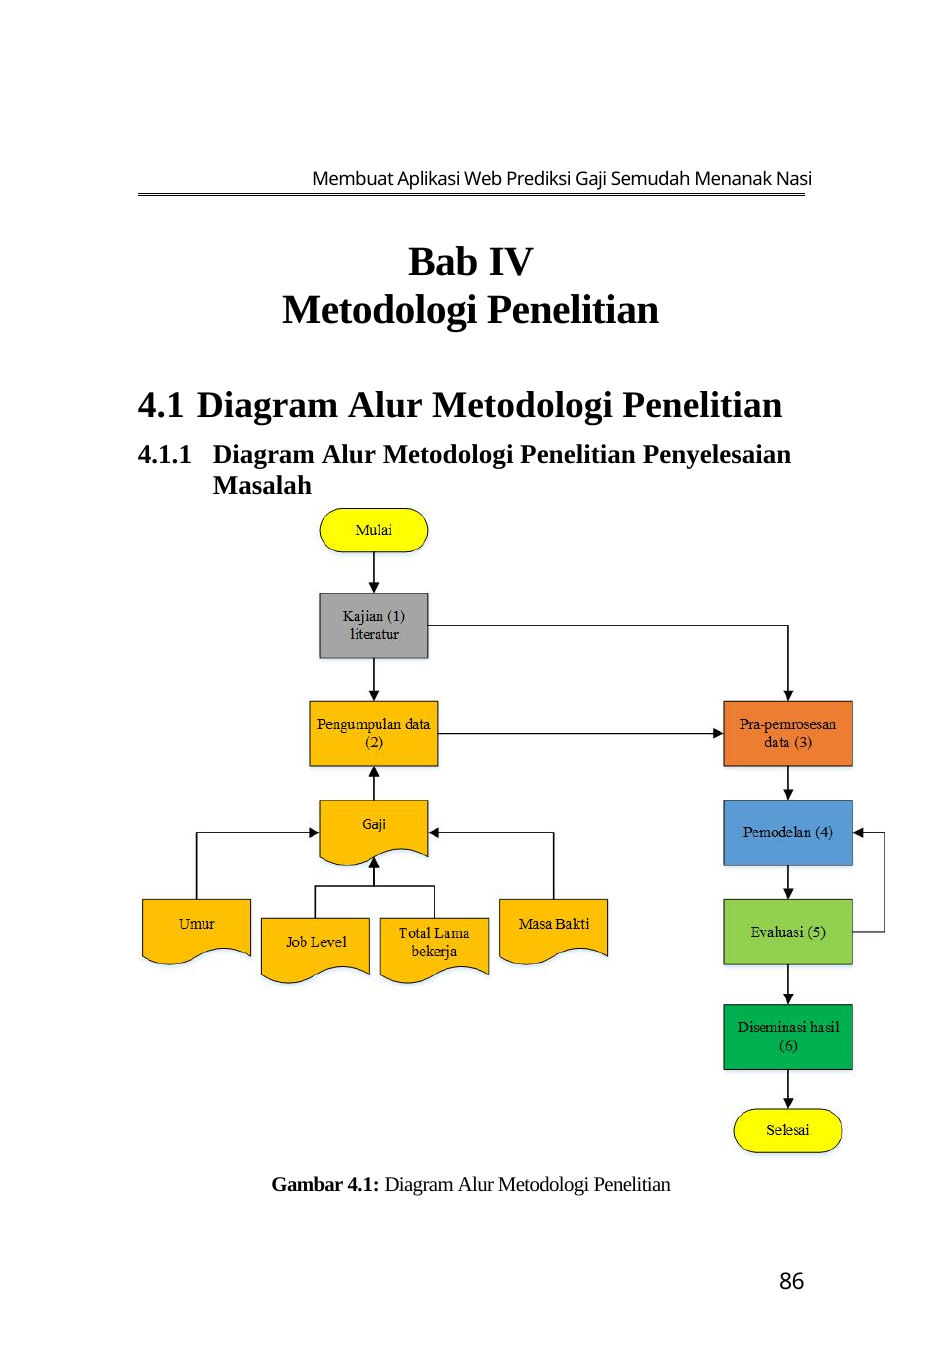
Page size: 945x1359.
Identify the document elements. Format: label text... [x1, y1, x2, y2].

text Gambar 4.1: Diagram Alur Metodologi Penelitian [138, 1172, 805, 1196]
subtitle Diagram Alur Metodologi Penelitian Penyelesaian Masalah [138, 438, 805, 500]
picture [137, 506, 885, 1160]
subtitle Bab IV Metodologi Penelitian [138, 236, 804, 332]
subtitle Diagram Alur Metodologi Penelitian [138, 382, 805, 425]
